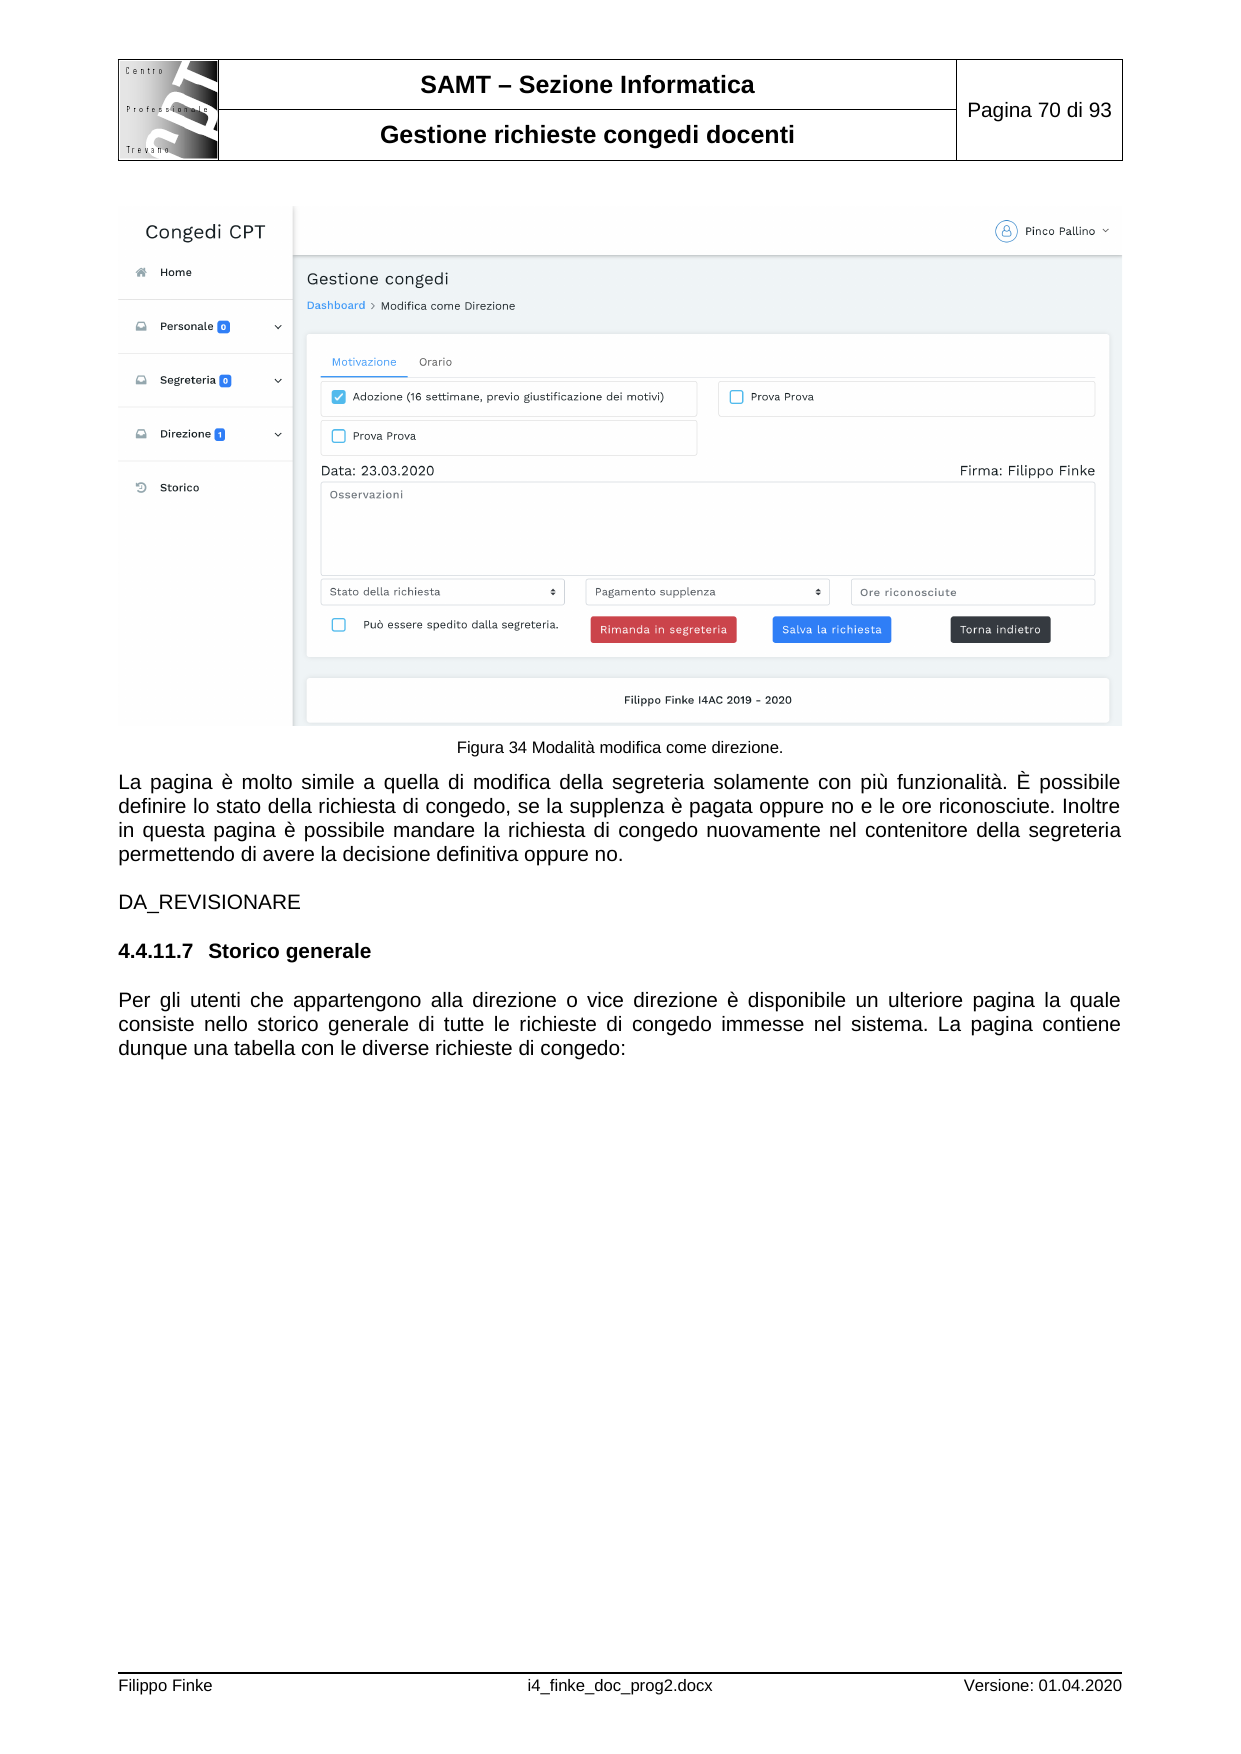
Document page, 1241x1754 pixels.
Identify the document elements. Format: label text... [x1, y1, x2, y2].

text La pagina è molto simile a quella di modifica della segreteria solamente con più funzionalità. È possibile definire lo stato della richiesta di congedo, se la supplenza è pagata oppure no e le ore riconosciute. Inoltre in questa pagina è possibile mandare la richiesta di congedo nuovamente nel contenitore della segreteria permettendo di avere la decisione definitiva oppure no. [118, 770, 1122, 866]
text DA_REVISIONARE [118, 889, 1122, 913]
subtitle Storico generale [118, 938, 1122, 962]
picture [118, 206, 1123, 726]
text Figura 34 Modalità modifica come direzione. [118, 738, 1122, 757]
text Per gli utenti che appartengono alla direzione o vice direzione è disponibile un ulteriore pagina la quale consiste nello storico generale di tutte le richieste di congedo immesse nel sistema. La pagina contiene dunque una tabella con le diverse richieste di congedo: [118, 987, 1122, 1059]
picture [118, 60, 218, 159]
